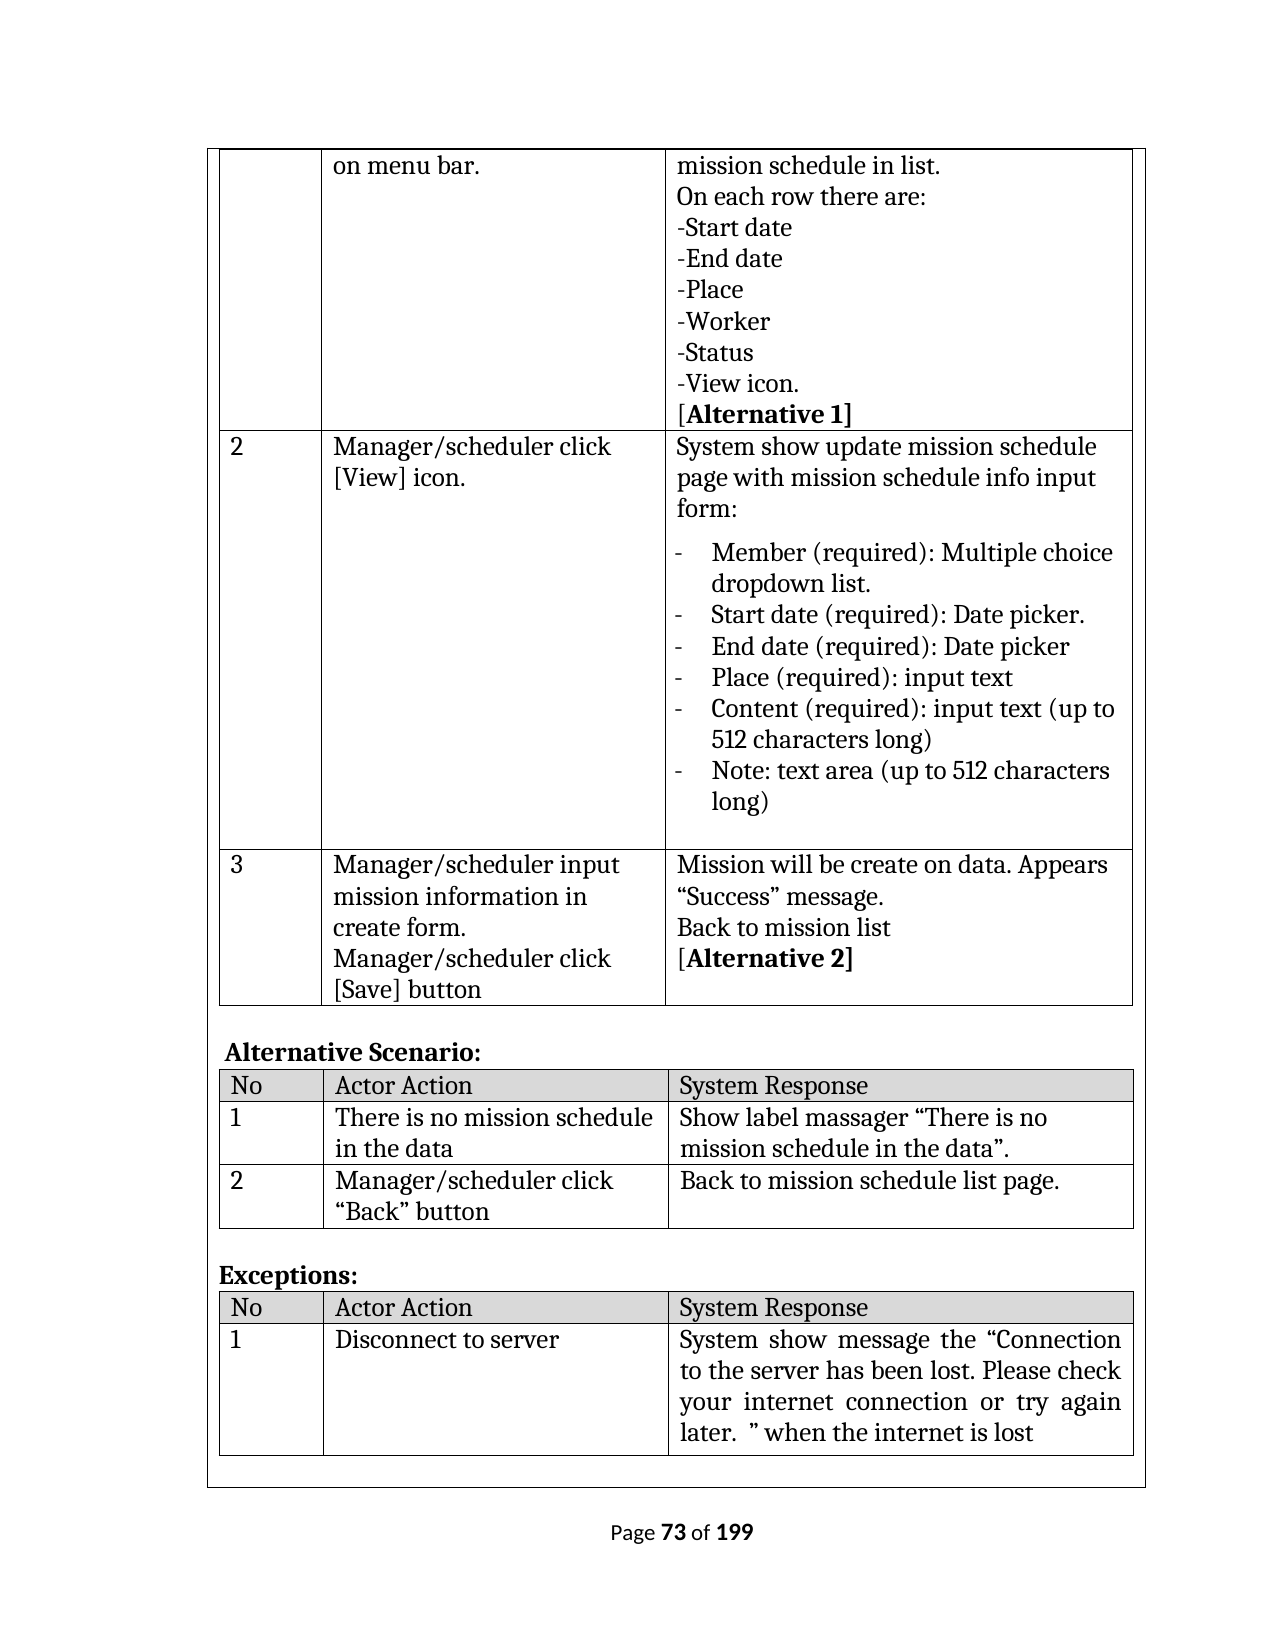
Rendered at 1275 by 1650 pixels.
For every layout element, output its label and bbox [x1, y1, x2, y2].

table_cell [208, 149, 1145, 1487]
